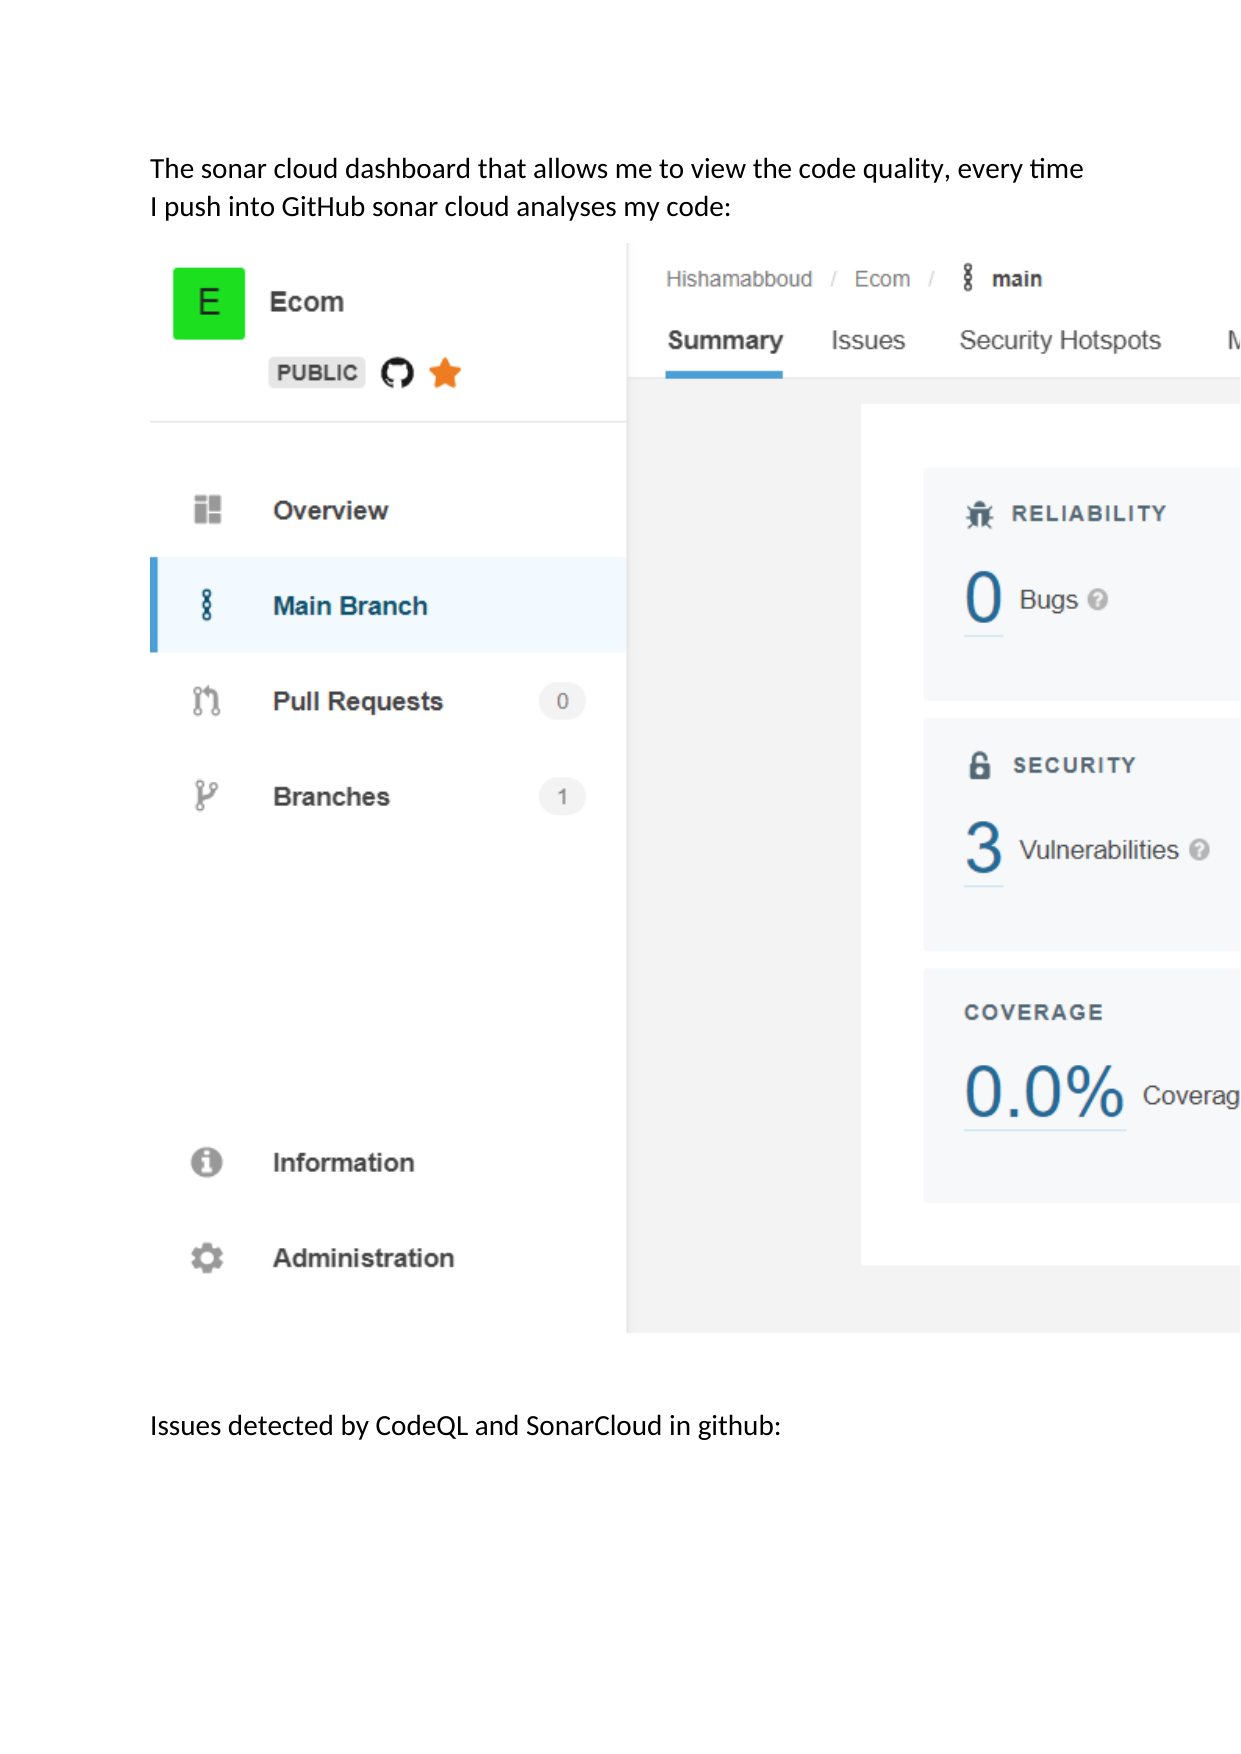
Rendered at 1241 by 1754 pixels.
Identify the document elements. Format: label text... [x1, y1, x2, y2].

picture [150, 243, 1241, 1333]
text Issues detected by CodeQL and SonarCloud in github: [150, 1407, 1090, 1442]
text The sonar cloud dashboard that allows me to view the code quality, every time I push into GitHub sonar cloud analyses my code: [150, 150, 1090, 224]
